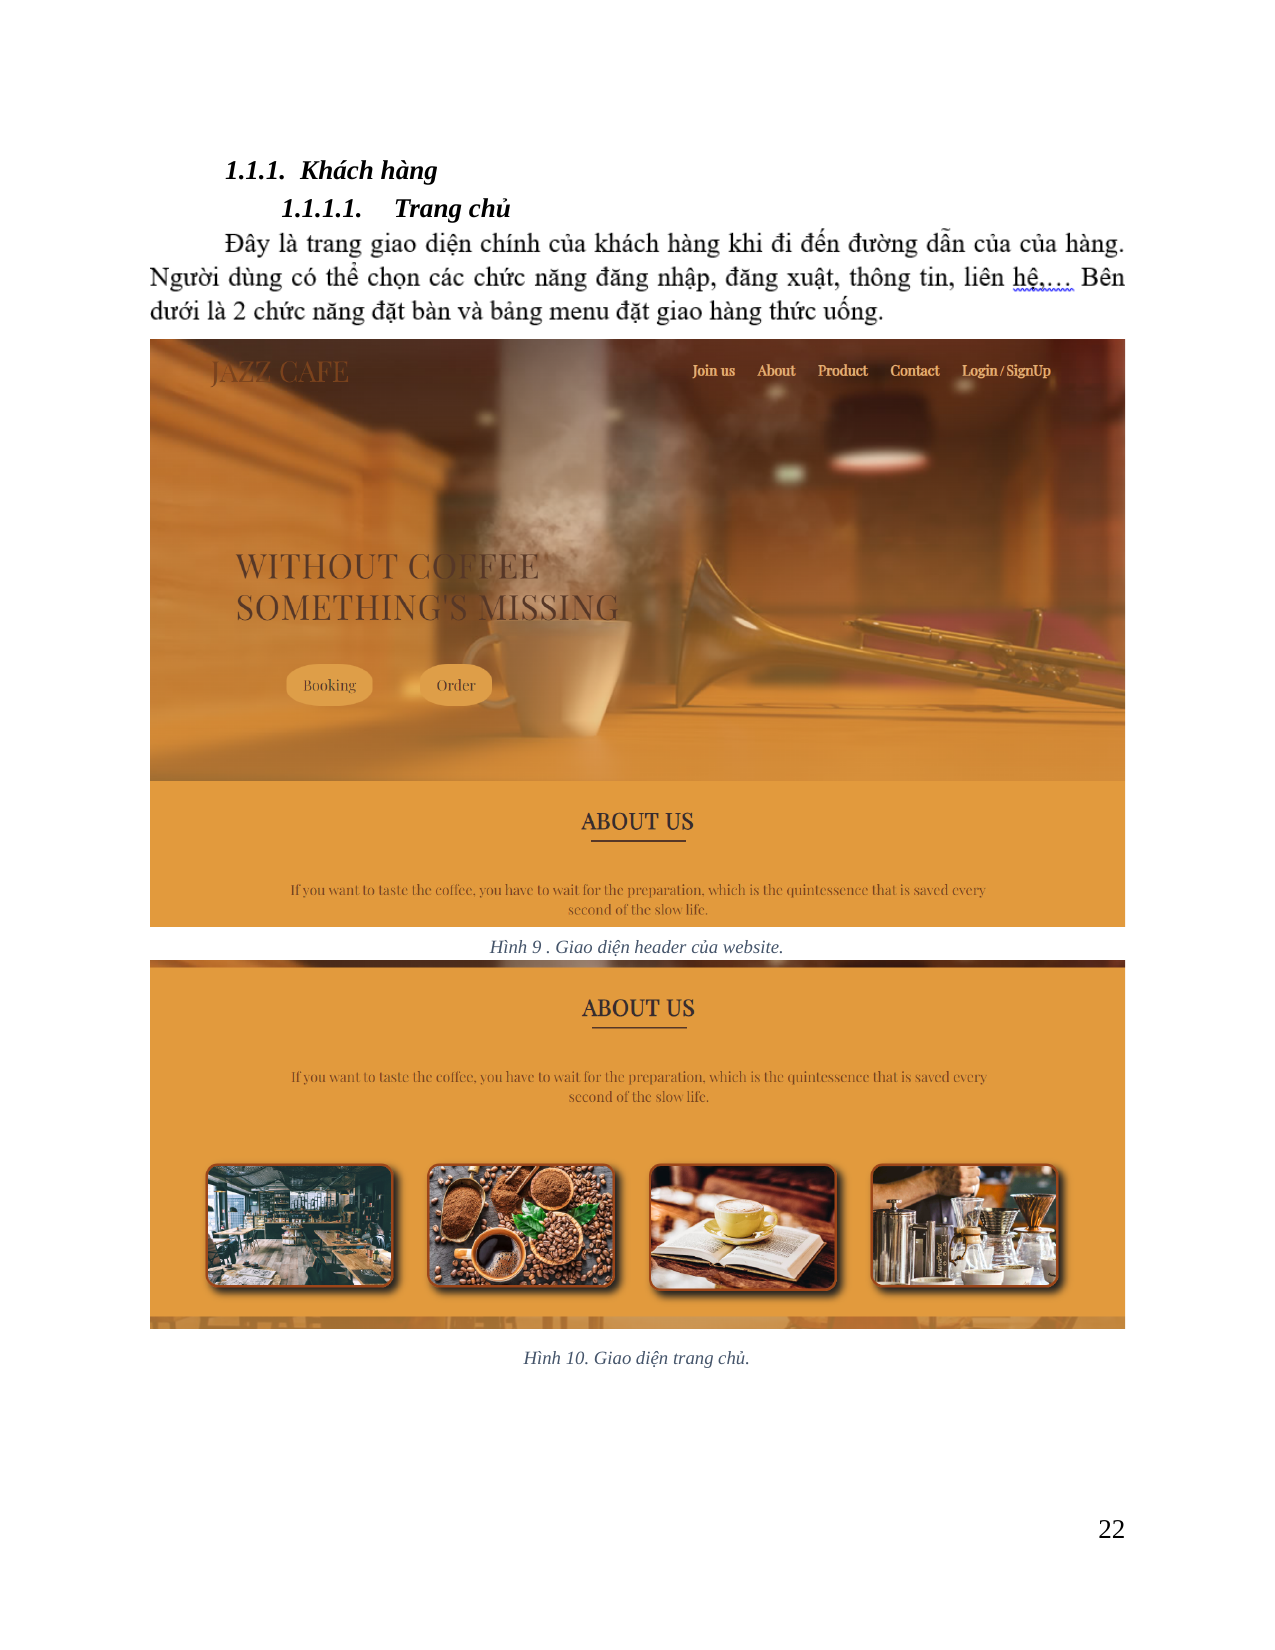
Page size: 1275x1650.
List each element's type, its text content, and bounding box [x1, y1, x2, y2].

text Hình 10. Giao diện trang chủ. [150, 1347, 1125, 1369]
subtitle Trang chủ [281, 192, 1125, 223]
picture [150, 339, 1125, 927]
picture [150, 960, 1125, 1329]
picture [150, 225, 1125, 332]
subtitle Khách hàng [225, 154, 1125, 185]
